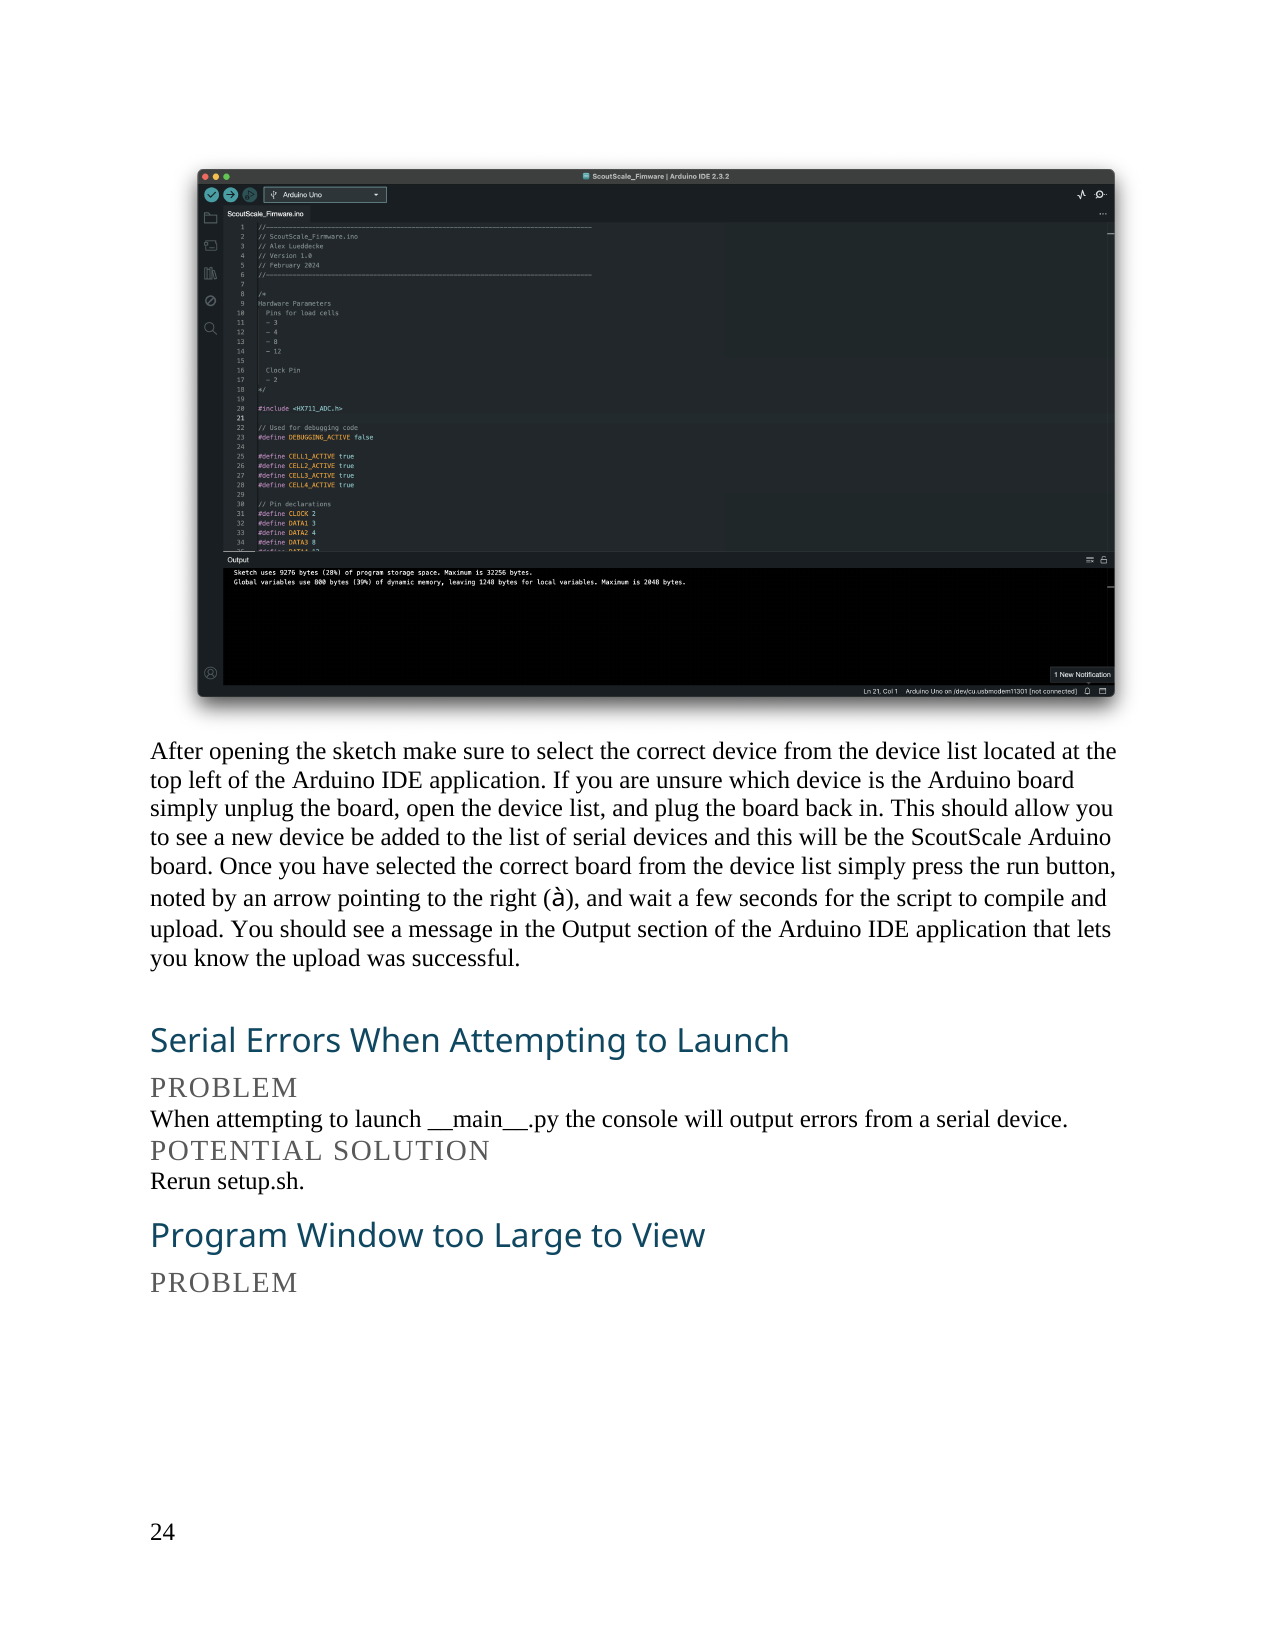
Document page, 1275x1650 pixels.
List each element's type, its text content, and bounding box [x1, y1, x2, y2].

text Rerun setup.sh. [150, 1166, 1125, 1195]
subtitle POTENTIAL SOLUTION [150, 1133, 1125, 1166]
text When attempting to launch __main__.py the console will output errors from a serial device. [150, 1104, 1125, 1133]
subtitle Serial Errors When Attempting to Launch [150, 1017, 1125, 1062]
text After opening the sketch make sure to select the correct device from the device list located at the top left of the Arduino IDE application. If you are unsure which device is the Arduino board simply unplug the board, open the device list, and plug the board back in. This should allow you to see a new device be added to the list of serial devices and this will be the ScoutScale Arduino board. Once you have selected the correct board from the device list simply press the run button, noted by an arrow pointing to the right (à), and wait a few seconds for the script to compile and upload. You should see a message in the Output section of the Arduino IDE application that lets you know the upload was successful. [150, 150, 1125, 971]
subtitle PROBLEM [150, 1071, 1125, 1104]
subtitle Program Window too Large to View [150, 1212, 1125, 1257]
subtitle PROBLEM [150, 1266, 1125, 1299]
